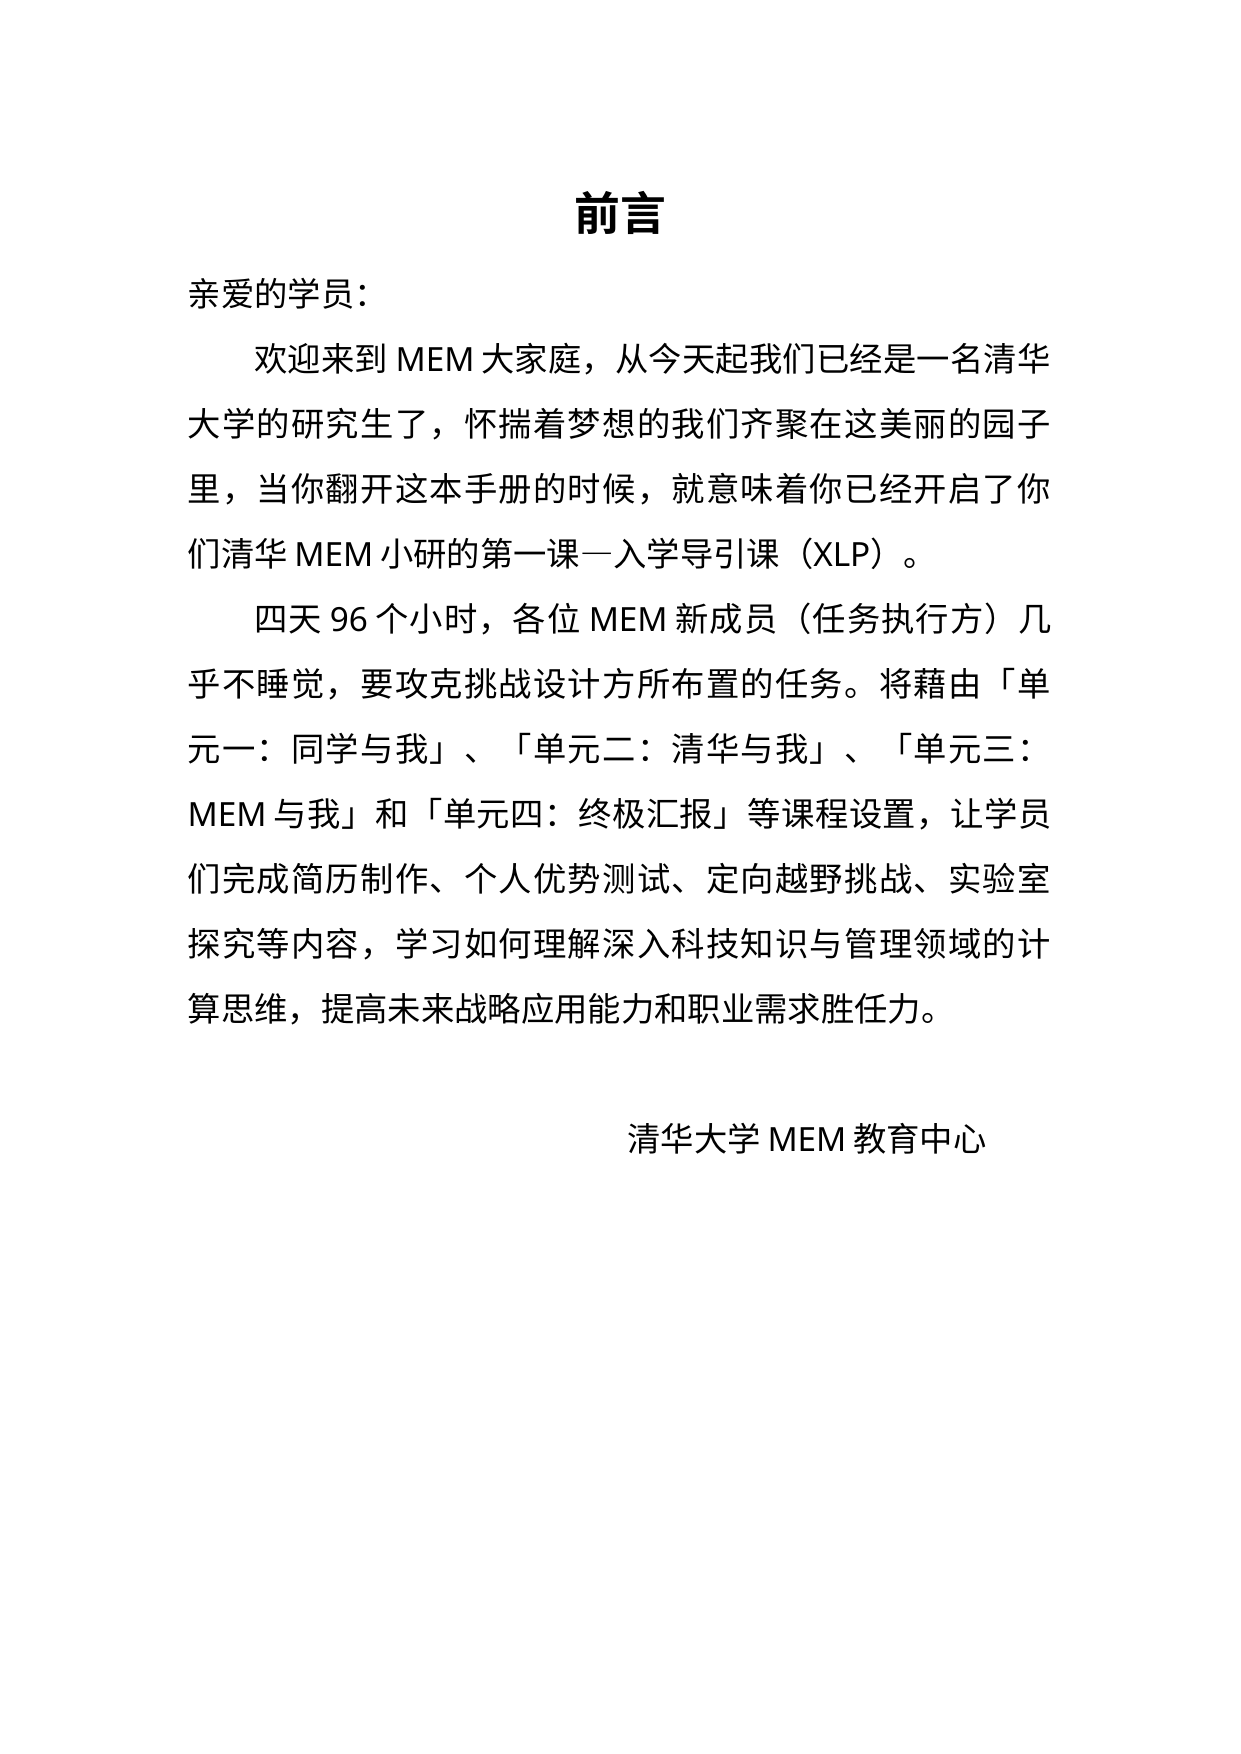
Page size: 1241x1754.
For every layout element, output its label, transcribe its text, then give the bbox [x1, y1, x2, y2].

text 亲爱的学员： [187, 259, 1053, 324]
text 欢迎来到MEM大家庭，从今天起我们已经是一名清华大学的研究生了，怀揣着梦想的我们齐聚在这美丽的园子里，当你翻开这本手册的时候，就意味着你已经开启了你们清华MEM小研的第一课—入学导引课（XLP）。 [187, 324, 1053, 584]
text 清华大学MEM教育中心 [187, 1104, 986, 1169]
text 四天96个小时，各位MEM新成员（任务执行方）几乎不睡觉，要攻克挑战设计方所布置的任务。将藉由「单元一：同学与我」、「单元二：清华与我」、「单元三：MEM与我」和「单元四：终极汇报」等课程设置，让学员们完成简历制作、个人优势测试、定向越野挑战、实验室探究等内容，学习如何理解深入科技知识与管理领域的计算思维，提高未来战略应用能力和职业需求胜任力。 [187, 584, 1053, 1039]
subtitle 前言 [187, 162, 1053, 259]
